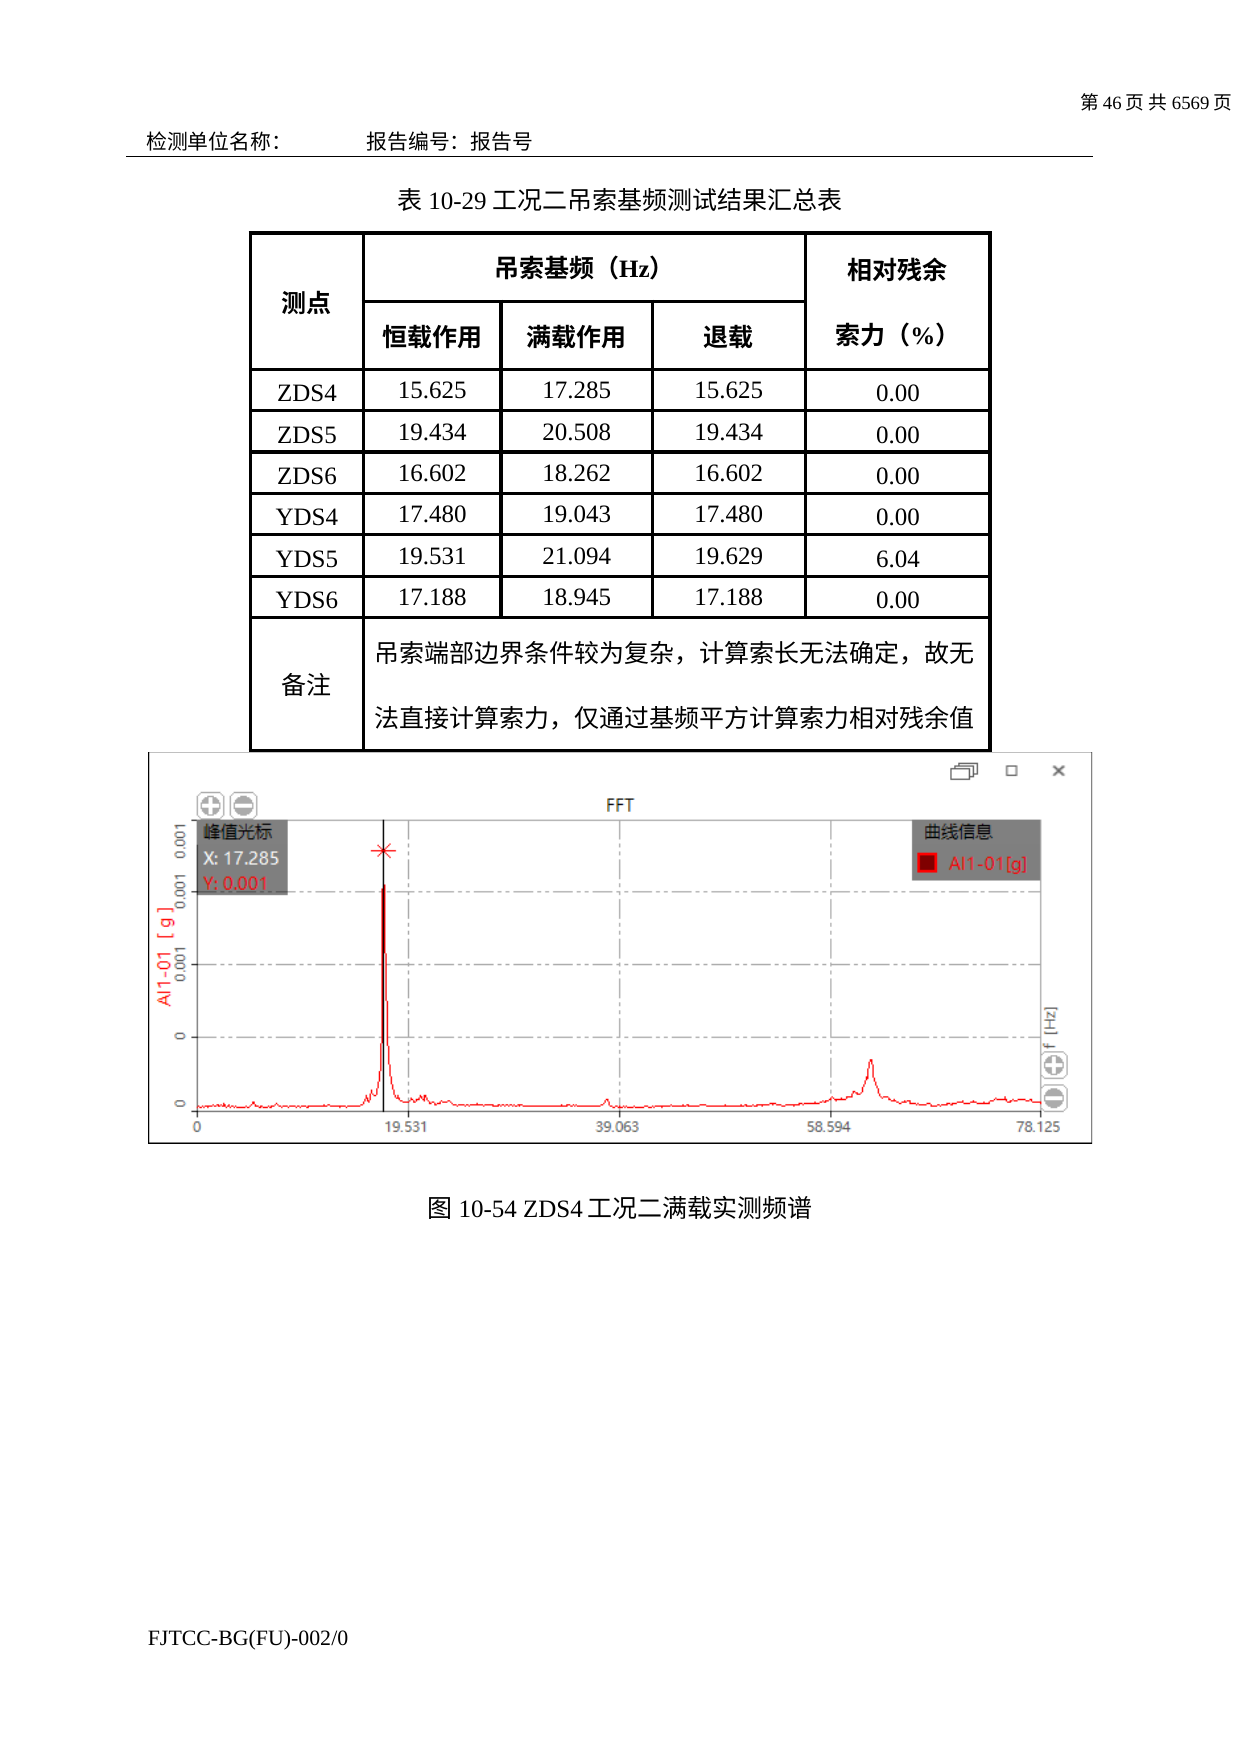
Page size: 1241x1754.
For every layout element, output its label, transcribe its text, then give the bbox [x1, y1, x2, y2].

table_cell 20.508 [503, 412, 651, 450]
table_cell ZDS6 [252, 454, 362, 492]
table_cell 退载 [654, 303, 804, 368]
table_cell YDS4 [252, 495, 362, 533]
table_cell 17.480 [365, 495, 499, 533]
table_cell YDS5 [252, 536, 362, 574]
table_cell ZDS5 [252, 412, 362, 450]
table_cell 18.945 [503, 578, 651, 616]
table_header 测点 [252, 235, 362, 368]
table_cell 满载作用 [503, 303, 651, 368]
table_cell 17.285 [503, 371, 651, 409]
table_header 吊索基频（Hz） [365, 235, 804, 299]
table_cell ZDS4 [252, 371, 362, 409]
table_cell 16.602 [365, 454, 499, 492]
table_cell 17.480 [654, 495, 804, 533]
table_cell 吊索端部边界条件较为复杂，计算索长无法确定，故无法直接计算索力，仅通过基频平方计算索力相对残余值 [365, 619, 988, 749]
table_cell 19.043 [503, 495, 651, 533]
table_cell 备注 [252, 619, 362, 749]
table_cell 0.00 [807, 578, 988, 616]
table_cell 15.625 [365, 371, 499, 409]
table_cell 17.188 [654, 578, 804, 616]
table_cell 0.00 [807, 412, 988, 450]
table_cell 17.188 [365, 578, 499, 616]
table_cell 0.00 [807, 371, 988, 409]
table_cell 19.434 [654, 412, 804, 450]
table_cell 18.262 [503, 454, 651, 492]
picture [148, 752, 1093, 1144]
table_cell 21.094 [503, 536, 651, 574]
table_cell 19.629 [654, 536, 804, 574]
table_cell 0.00 [807, 495, 988, 533]
table_cell 15.625 [654, 371, 804, 409]
table_cell 0.00 [807, 454, 988, 492]
table_cell YDS6 [252, 578, 362, 616]
table_header 相对残余 索力（%） [807, 235, 988, 368]
table_cell 6.04 [807, 536, 988, 574]
table_cell 16.602 [654, 454, 804, 492]
table_cell 恒载作用 [365, 303, 499, 368]
table_cell 19.434 [365, 412, 499, 450]
table_cell 19.531 [365, 536, 499, 574]
